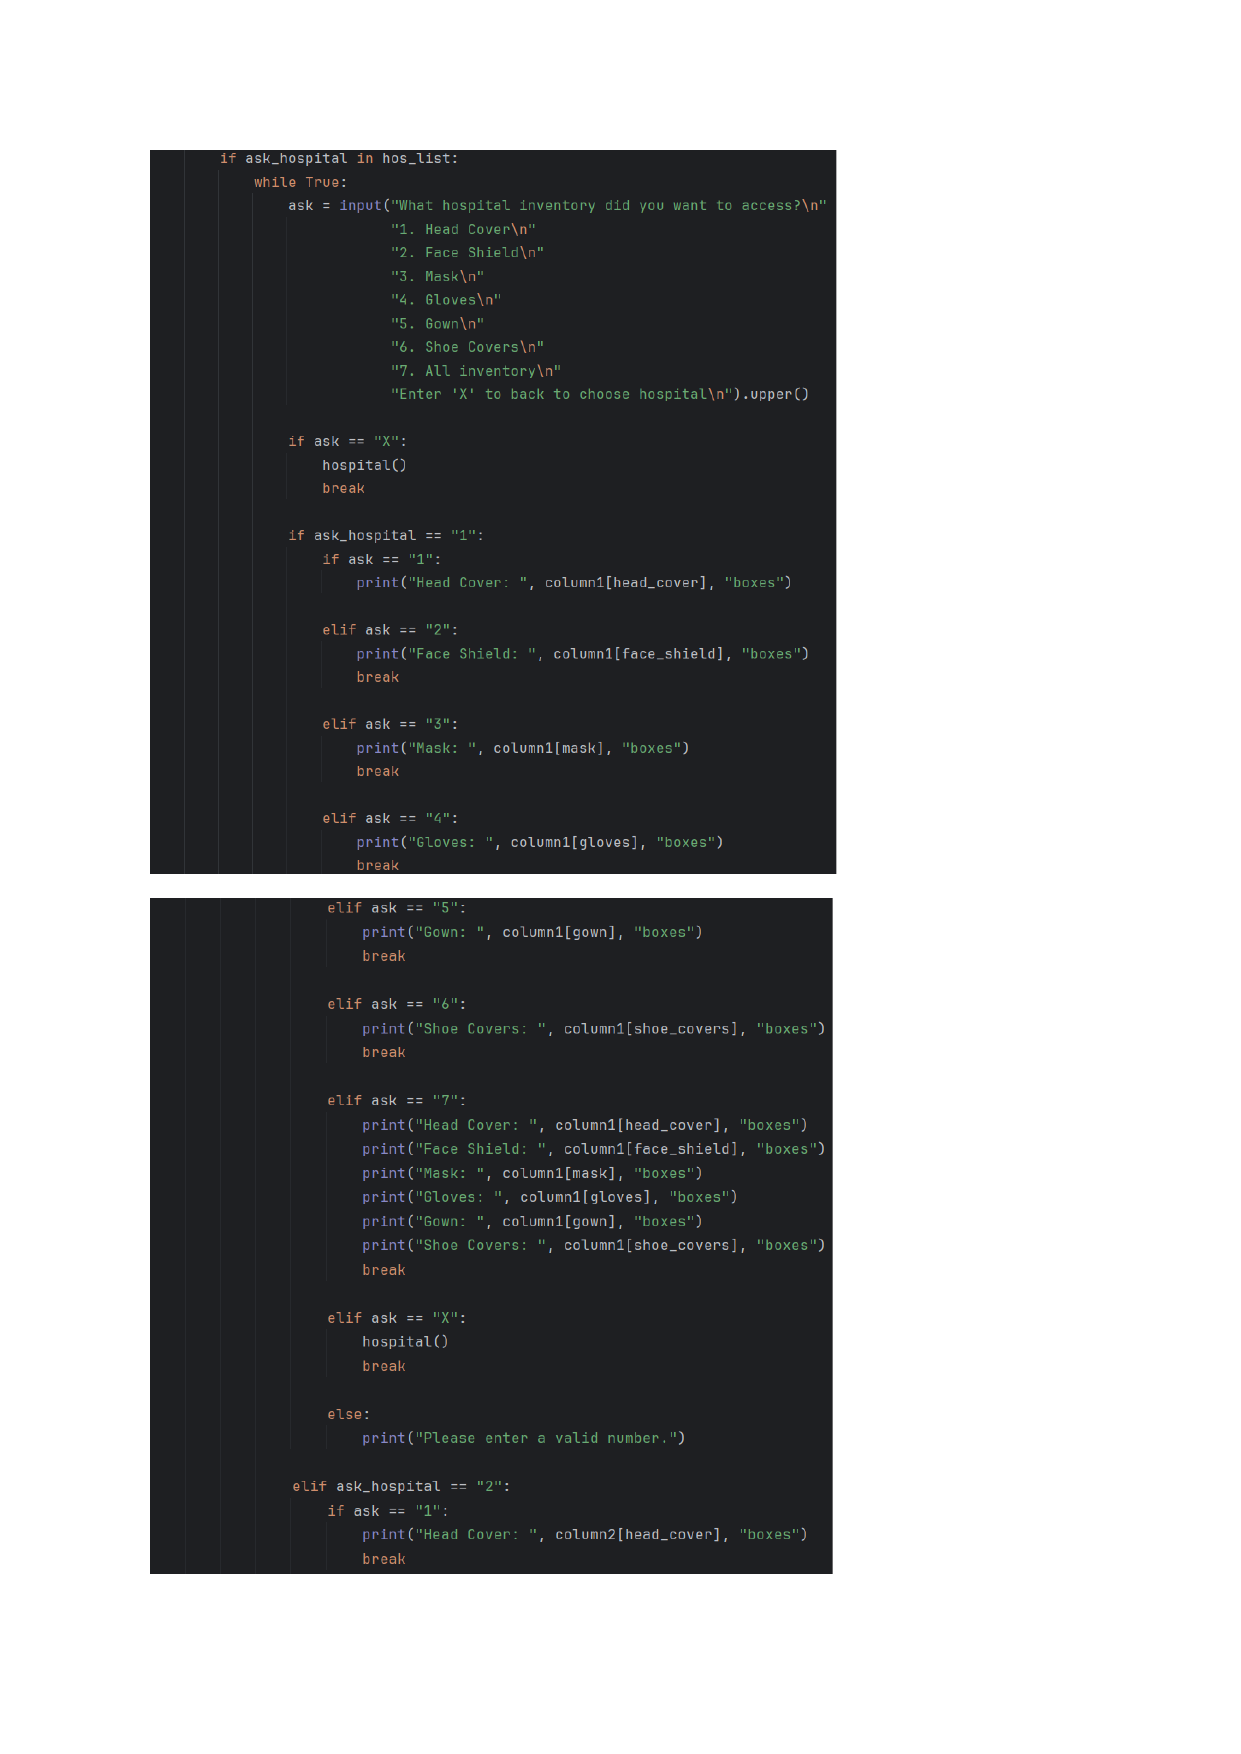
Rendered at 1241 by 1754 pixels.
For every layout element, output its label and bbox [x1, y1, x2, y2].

picture [150, 898, 833, 1574]
picture [150, 150, 837, 874]
